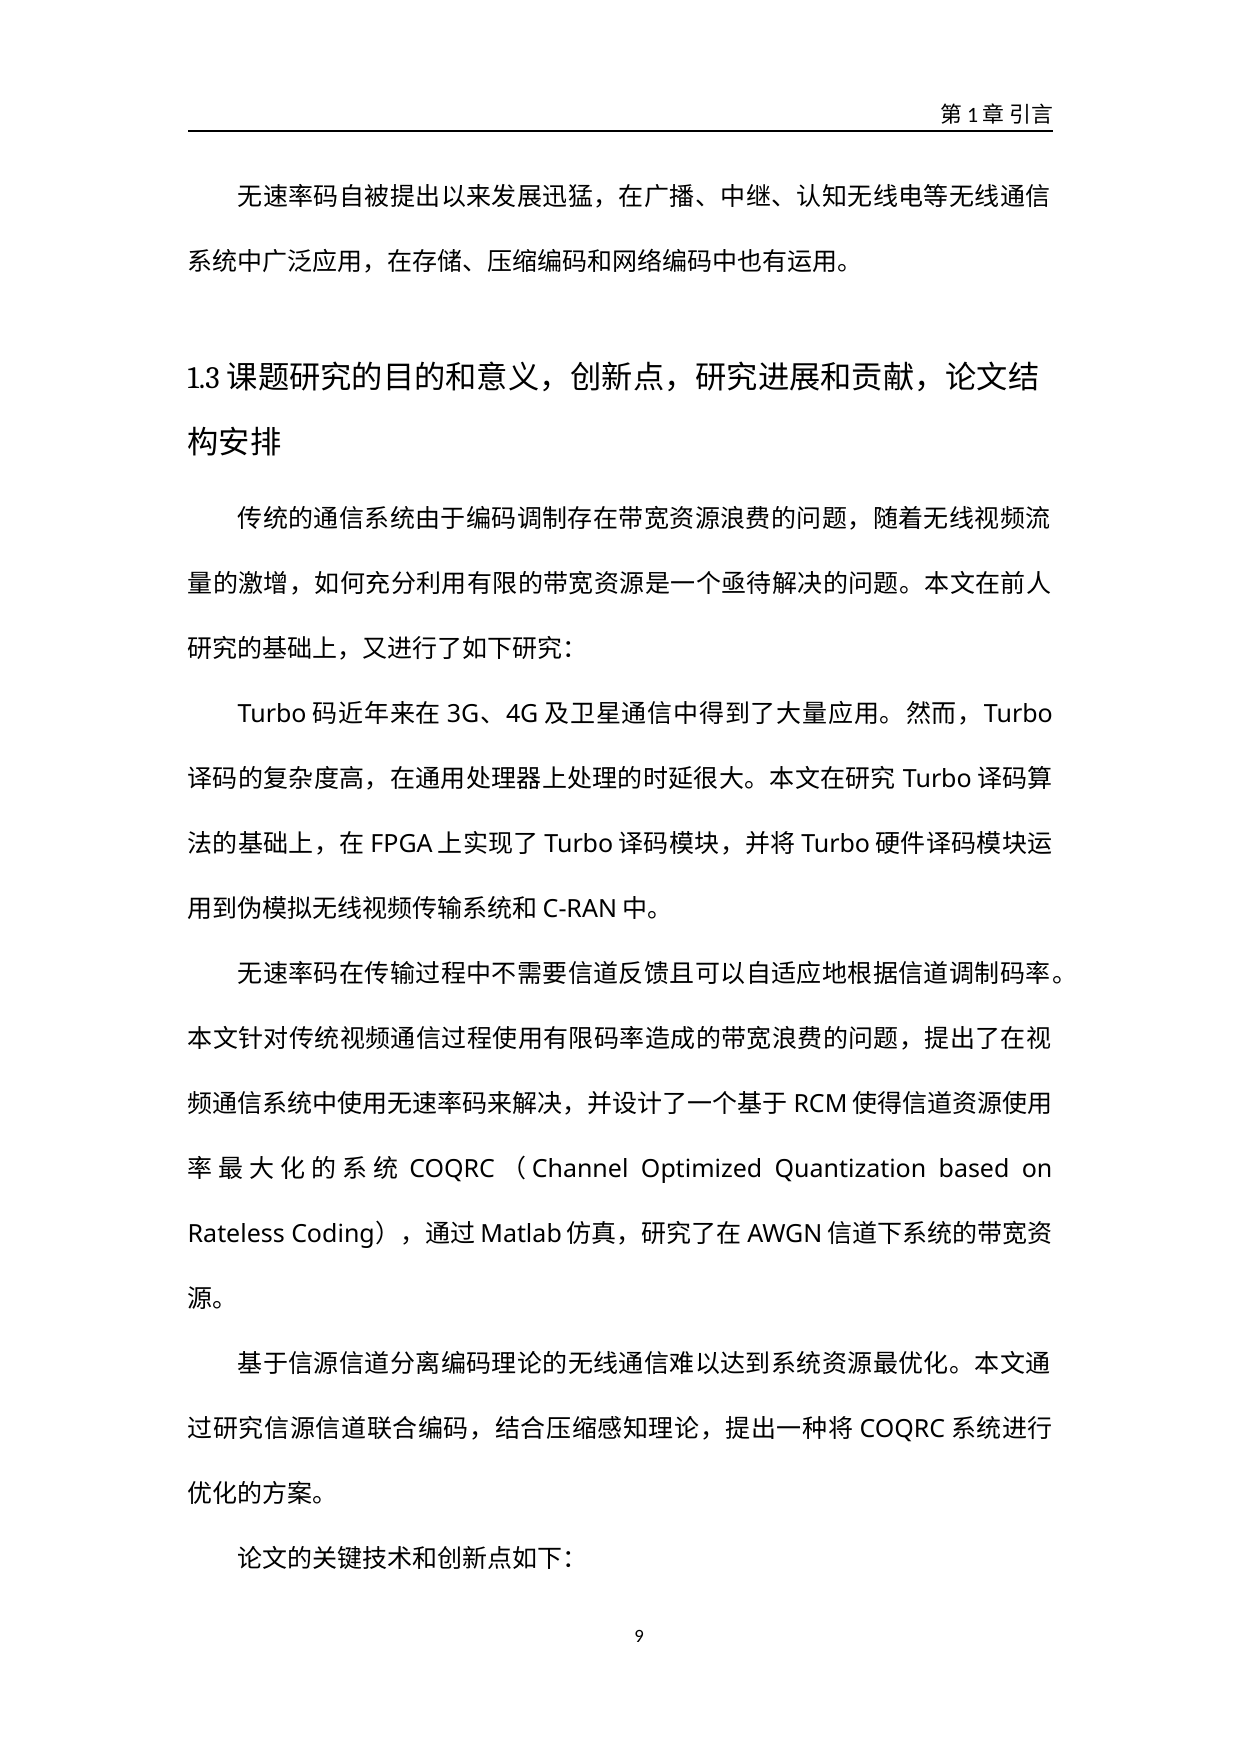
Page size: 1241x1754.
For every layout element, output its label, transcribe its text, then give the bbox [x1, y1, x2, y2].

text 论文的关键技术和创新点如下： [187, 1524, 1053, 1589]
text Turbo码近年来在3G、4G及卫星通信中得到了大量应用。然而，Turbo译码的复杂度高，在通用处理器上处理的时延很大。本文在研究Turbo译码算法的基础上，在FPGA上实现了Turbo译码模块，并将Turbo硬件译码模块运用到伪模拟无线视频传输系统和C-RAN中。 [187, 679, 1053, 939]
text 无速率码自被提出以来发展迅猛，在广播、中继、认知无线电等无线通信系统中广泛应用，在存储、压缩编码和网络编码中也有运用。 [187, 162, 1053, 292]
text 传统的通信系统由于编码调制存在带宽资源浪费的问题，随着无线视频流量的激增，如何充分利用有限的带宽资源是一个亟待解决的问题。本文在前人研究的基础上，又进行了如下研究： [187, 484, 1053, 679]
text 无速率码在传输过程中不需要信道反馈且可以自适应地根据信道调制码率。本文针对传统视频通信过程使用有限码率造成的带宽浪费的问题，提出了在视频通信系统中使用无速率码来解决，并设计了一个基于RCM使得信道资源使用率最大化的系统COQRC（Channel Optimized Quantization based on Rateless Coding），通过Matlab仿真，研究了在AWGN信道下系统的带宽资源。 [187, 939, 1053, 1329]
text 基于信源信道分离编码理论的无线通信难以达到系统资源最优化。本文通过研究信源信道联合编码，结合压缩感知理论，提出一种将COQRC系统进行优化的方案。 [187, 1329, 1053, 1524]
subtitle 1.3 课题研究的目的和意义，创新点，研究进展和贡献，论文结构安排 [187, 342, 1053, 472]
